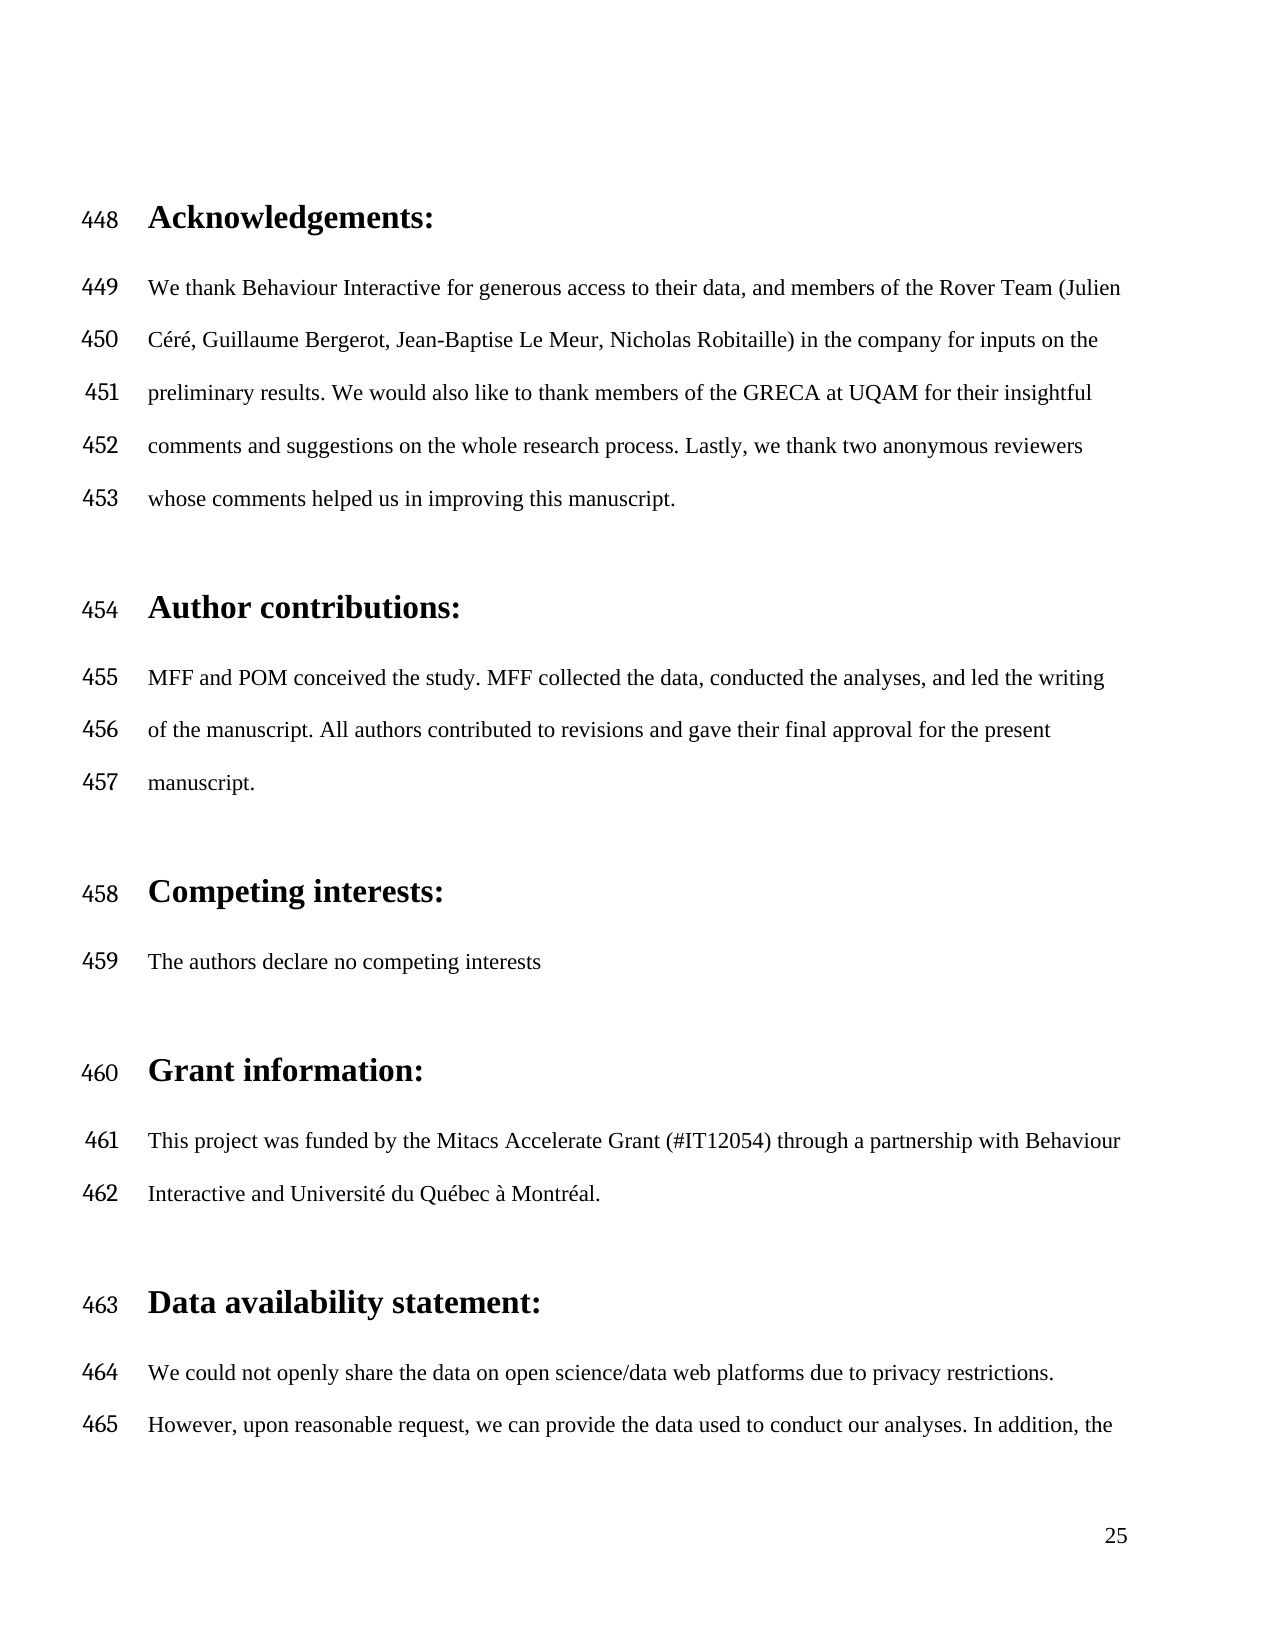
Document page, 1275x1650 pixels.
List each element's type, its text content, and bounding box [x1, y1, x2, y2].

text We thank Behaviour Interactive for generous access to their data, and members of the Rover Team (Julien Céré, Guillaume Bergerot, Jean-Baptise Le Meur, Nicholas Robitaille) in the company for inputs on the preliminary results. We would also like to thank members of the GRECA at UQAM for their insightful comments and suggestions on the whole research process. Lastly, we thank two anonymous reviewers whose comments helped us in improving this manuscript. [148, 274, 1127, 511]
subtitle Author contributions: [148, 587, 1127, 626]
text MFF and POM conceived the study. MFF collected the data, conducted the analyses, and led the writing of the manuscript. All authors contributed to revisions and gave their final approval for the present manuscript. [148, 664, 1127, 795]
subtitle Competing interests: [148, 872, 1127, 910]
text This project was funded by the Mitacs Accelerate Grant (#IT12054) through a partnership with Behaviour Interactive and Université du Québec à Montréal. [148, 1127, 1127, 1206]
subtitle Acknowledgements: [148, 198, 1127, 236]
subtitle Grant information: [148, 1051, 1127, 1089]
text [148, 1359, 1127, 1438]
subtitle Data availability statement: [148, 1282, 1127, 1321]
text The authors declare no competing interests [148, 948, 1127, 974]
